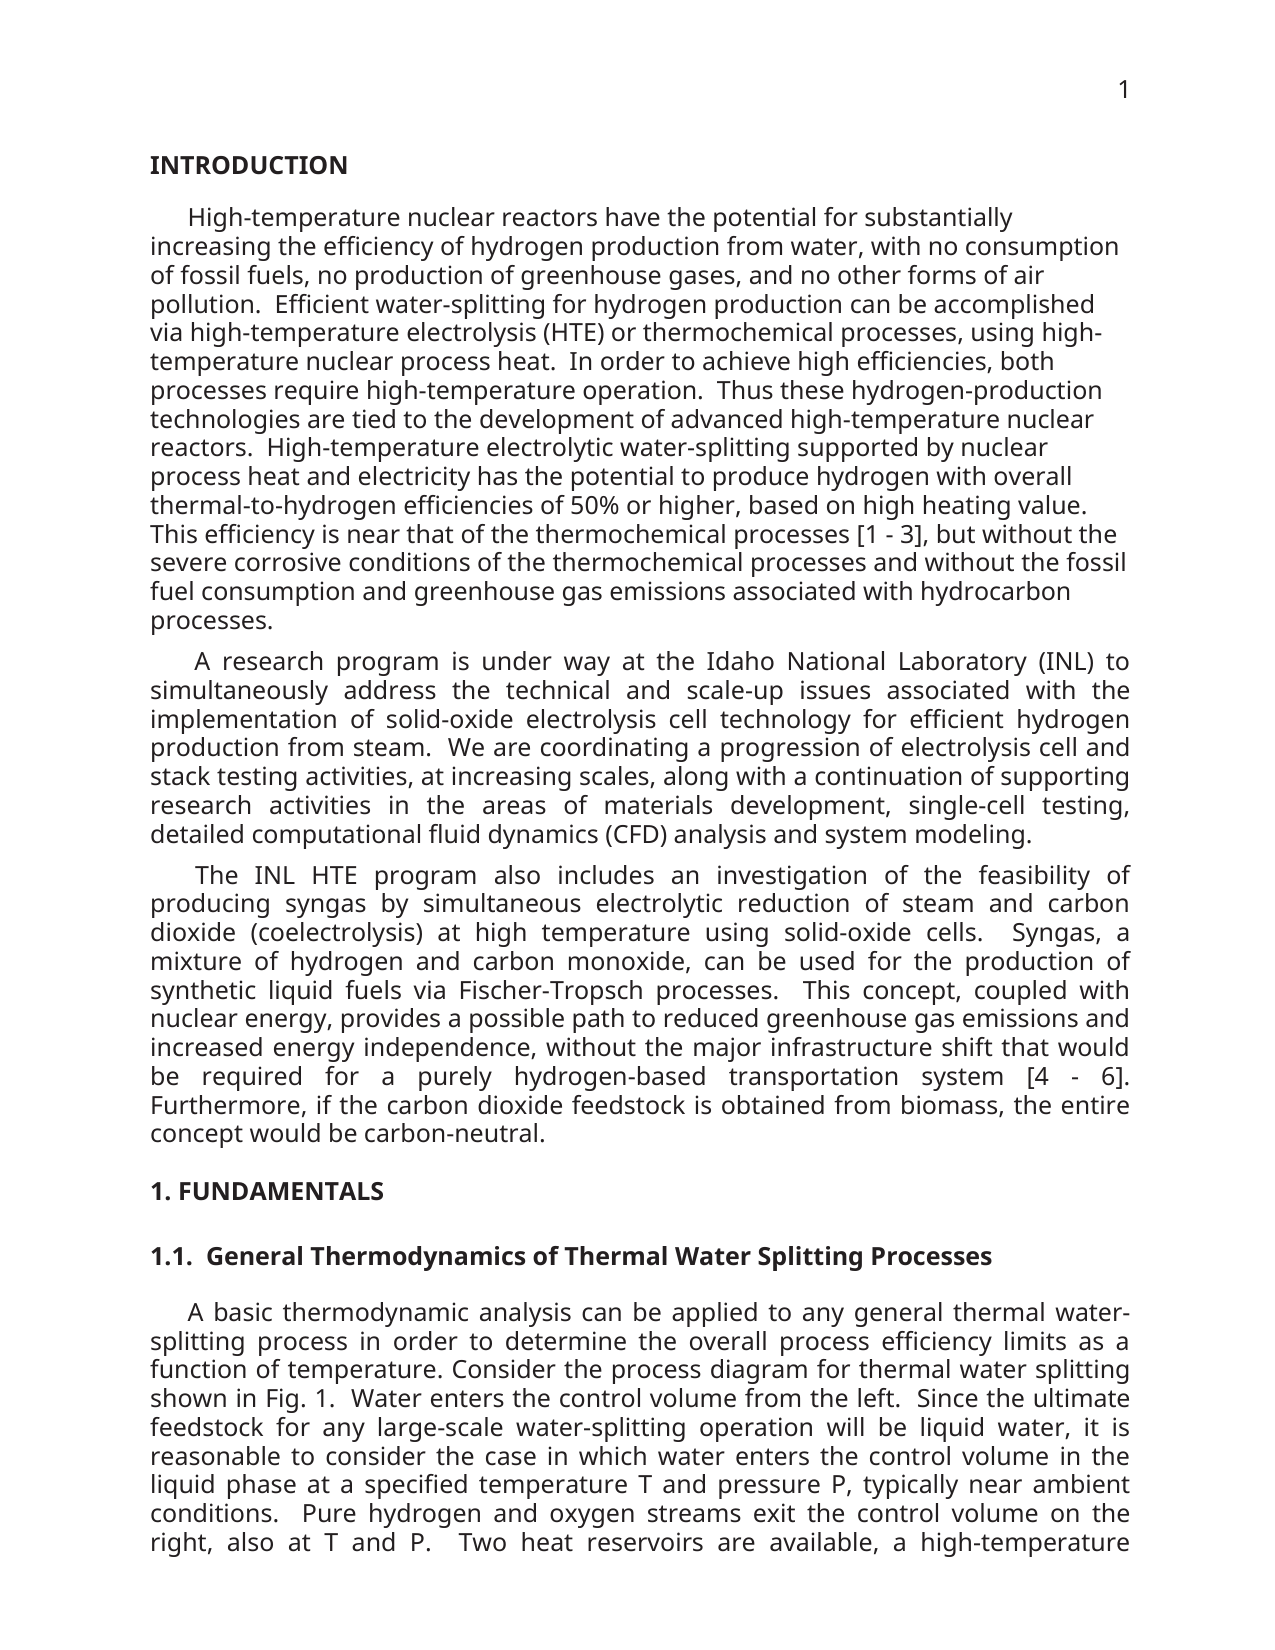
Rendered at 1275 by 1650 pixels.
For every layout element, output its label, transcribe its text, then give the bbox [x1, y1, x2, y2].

text High-temperature nuclear reactors have the potential for substantially increasing the efficiency of hydrogen production from water, with no consumption of fossil fuels, no production of greenhouse gases, and no other forms of air pollution. Efficient water-splitting for hydrogen production can be accomplished via high-temperature electrolysis (HTE) or thermochemical processes, using high-temperature nuclear process heat. In order to achieve high efficiencies, both processes require high-temperature operation. Thus these hydrogen-production technologies are tied to the development of advanced high-temperature nuclear reactors. High-temperature electrolytic water-splitting supported by nuclear process heat and electricity has the potential to produce hydrogen with overall thermal-to-hydrogen efficiencies of 50% or higher, based on high heating value. This efficiency is near that of the thermochemical processes [1 - 3], but without the severe corrosive conditions of the thermochemical processes and without the fossil fuel consumption and greenhouse gas emissions associated with hydrocarbon processes. [150, 204, 1134, 635]
text INTRODUCTION [150, 154, 1134, 179]
text The INL HTE program also includes an investigation of the feasibility of producing syngas by simultaneous electrolytic reduction of steam and carbon dioxide (coelectrolysis) at high temperature using solid-oxide cells. Syngas, a mixture of hydrogen and carbon monoxide, can be used for the production of synthetic liquid fuels via Fischer-Tropsch processes. This concept, coupled with nuclear energy, provides a possible path to reduced greenhouse gas emissions and increased energy independence, without the major infrastructure shift that would be required for a purely hydrogen-based transportation system [4 - 6]. Furthermore, if the carbon dioxide feedstock is obtained from biomass, the entire concept would be carbon-neutral. [150, 861, 1131, 1149]
text 1. FUNDAMENTALS [150, 1180, 1134, 1205]
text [150, 1298, 1132, 1557]
text A research program is under way at the Idaho National Laboratory (INL) to simultaneously address the technical and scale-up issues associated with the implementation of solid-oxide electrolysis cell technology for efficient hydrogen production from steam. We are coordinating a progression of electrolysis cell and stack testing activities, at increasing scales, along with a continuation of supporting research activities in the areas of materials development, single-cell testing, detailed computational fluid dynamics (CFD) analysis and system modeling. [150, 648, 1132, 849]
text 1 [150, 79, 1131, 104]
text 1.1. General Thermodynamics of Thermal Water Splitting Processes [150, 1245, 1134, 1270]
